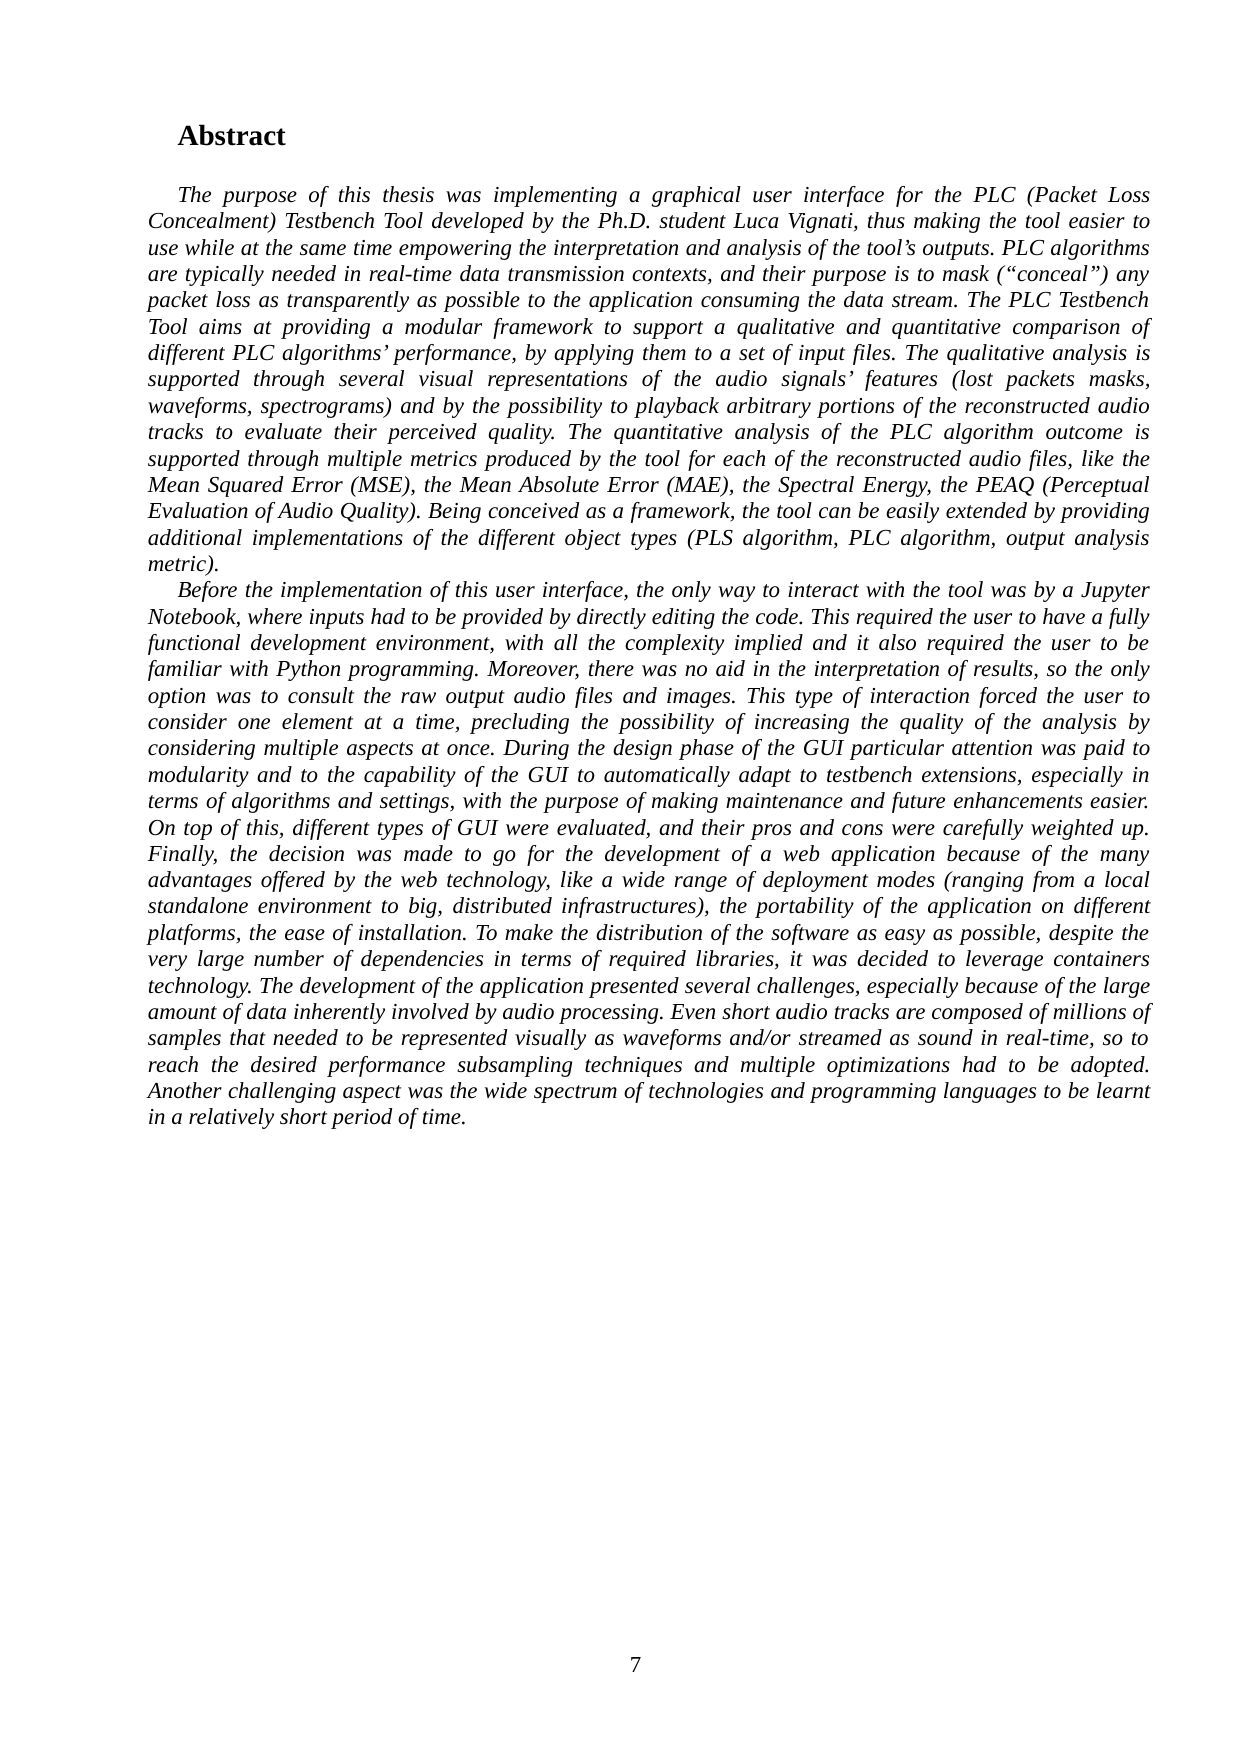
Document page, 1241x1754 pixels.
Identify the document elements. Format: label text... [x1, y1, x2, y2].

text The purpose of this thesis was implementing a graphical user interface for the PLC (Packet Loss Concealment) Testbench Tool developed by the Ph.D. student Luca Vignati, thus making the tool easier to use while at the same time empowering the interpretation and analysis of the tool’s outputs. PLC algorithms are typically needed in real-time data transmission contexts, and their purpose is to mask (“conceal”) any packet loss as transparently as possible to the application consuming the data stream. The PLC Testbench Tool aims at providing a modular framework to support a qualitative and quantitative comparison of different PLC algorithms’ performance, by applying them to a set of input files. The qualitative analysis is supported through several visual representations of the audio signals’ features (lost packets masks, waveforms, spectrograms) and by the possibility to playback arbitrary portions of the reconstructed audio tracks to evaluate their perceived quality. The quantitative analysis of the PLC algorithm outcome is supported through multiple metrics produced by the tool for each of the reconstructed audio files, like the Mean Squared Error (MSE), the Mean Absolute Error (MAE), the Spectral Energy, the PEAQ (Perceptual Evaluation of Audio Quality). Being conceived as a framework, the tool can be easily extended by providing additional implementations of the different object types (PLS algorithm, PLC algorithm, output analysis metric). [148, 181, 1152, 576]
text Abstract [148, 118, 1152, 152]
text Before the implementation of this user interface, the only way to interact with the tool was by a Jupyter Notebook, where inputs had to be provided by directly editing the code. This required the user to have a fully functional development environment, with all the complexity implied and it also required the user to be familiar with Python programming. Moreover, there was no aid in the interpretation of results, so the only option was to consult the raw output audio files and images. This type of interaction forced the user to consider one element at a time, precluding the possibility of increasing the quality of the analysis by considering multiple aspects at once. During the design phase of the GUI particular attention was paid to modularity and to the capability of the GUI to automatically adapt to testbench extensions, especially in terms of algorithms and settings, with the purpose of making maintenance and future enhancements easier. On top of this, different types of GUI were evaluated, and their pros and cons were carefully weighted up. Finally, the decision was made to go for the development of a web application because of the many advantages offered by the web technology, like a wide range of deployment modes (ranging from a local standalone environment to big, distributed infrastructures), the portability of the application on different platforms, the ease of installation. To make the distribution of the software as easy as possible, despite the very large number of dependencies in terms of required libraries, it was decided to leverage containers technology. The development of the application presented several challenges, especially because of the large amount of data inherently involved by audio processing. Even short audio tracks are composed of millions of samples that needed to be represented visually as waveforms and/or streamed as sound in real-time, so to reach the desired performance subsampling techniques and multiple optimizations had to be adopted. Another challenging aspect was the wide spectrum of technologies and programming languages to be learnt in a relatively short period of time. [148, 576, 1152, 1130]
